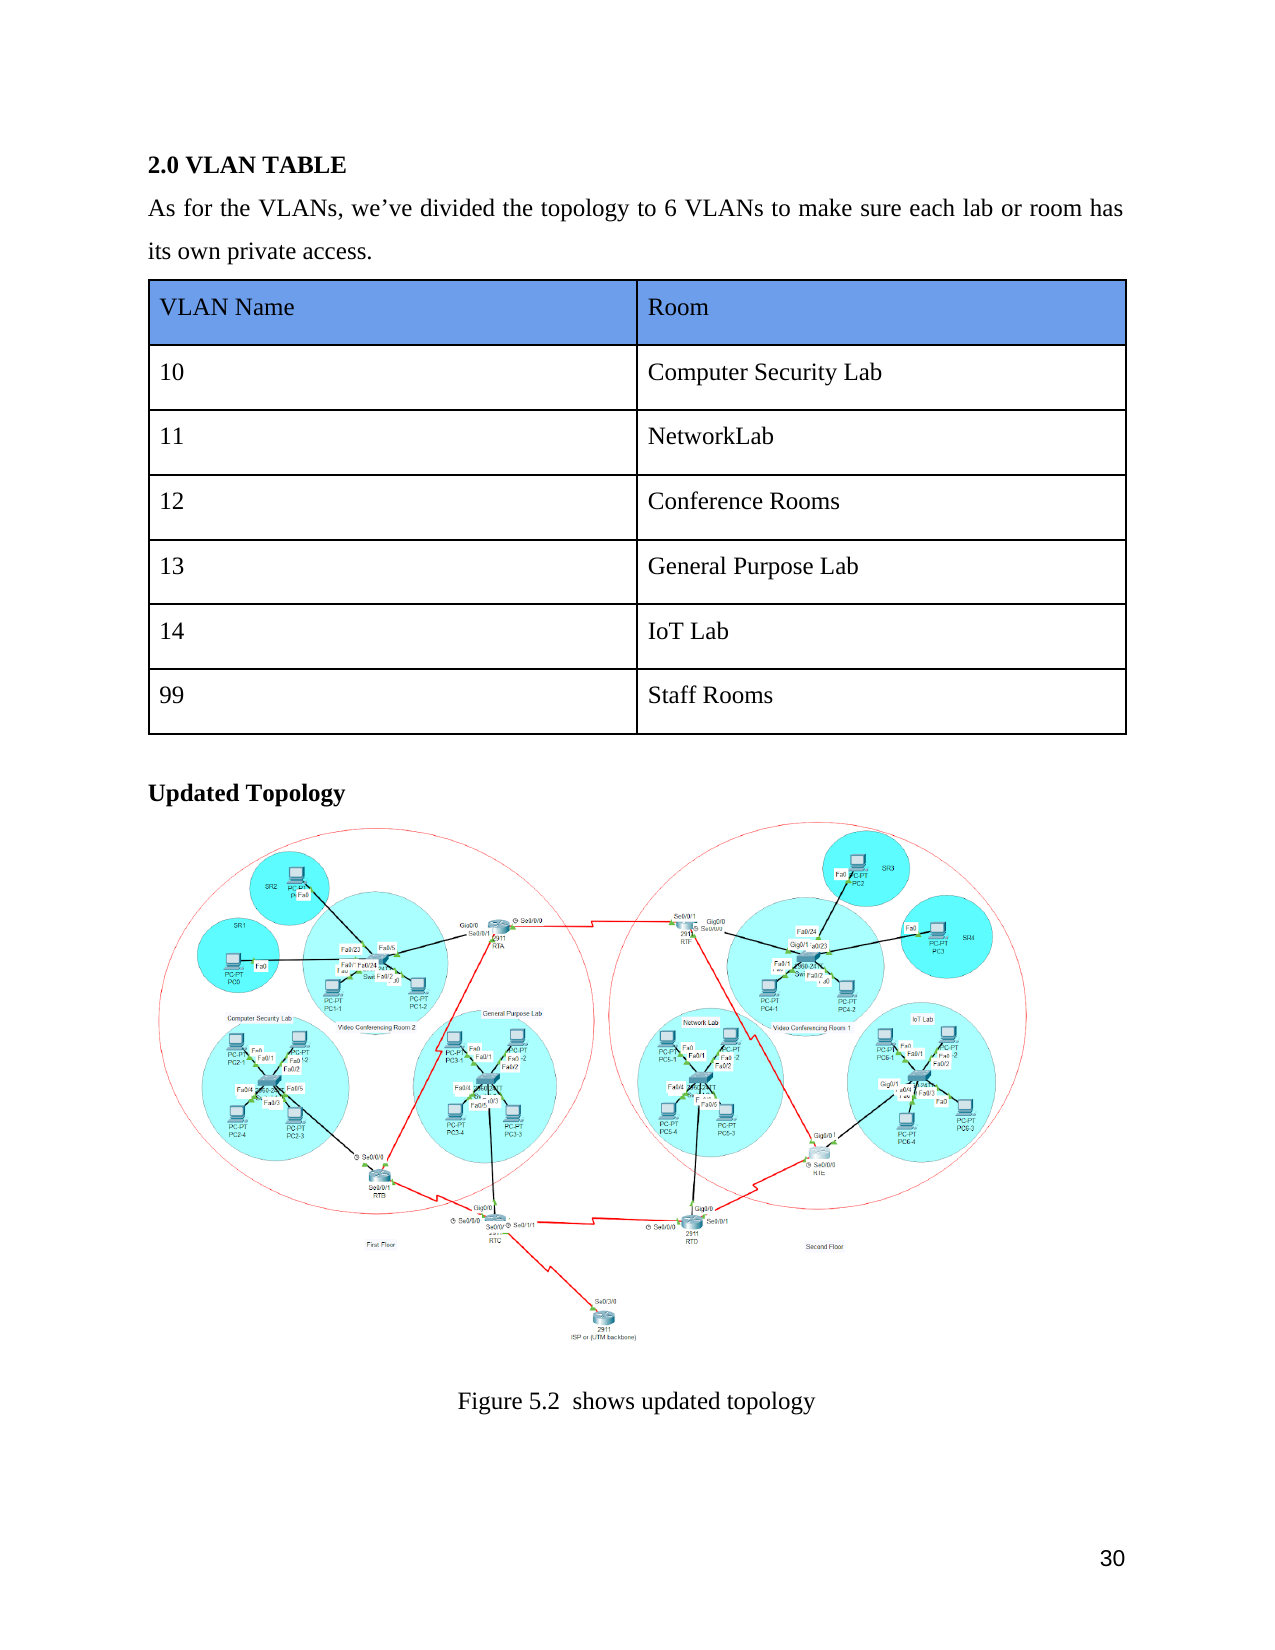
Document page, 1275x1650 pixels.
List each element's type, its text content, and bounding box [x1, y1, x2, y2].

text Updated Topology [148, 778, 1125, 807]
table_cell Staff Rooms [638, 670, 1125, 733]
table_cell General Purpose Lab [638, 541, 1125, 603]
table_cell 14 [150, 605, 636, 668]
table_cell NetworkLab [638, 411, 1125, 474]
table_cell Conference Rooms [638, 476, 1125, 538]
table_cell 99 [150, 670, 636, 733]
table_cell 10 [150, 346, 636, 409]
table_cell IoT Lab [638, 605, 1125, 668]
table_cell Computer Security Lab [638, 346, 1125, 409]
table_header VLAN Name [150, 281, 636, 344]
picture [147, 821, 1041, 1344]
subtitle Figure 5.2 shows updated topology [148, 1386, 1125, 1415]
table_cell 13 [150, 541, 636, 603]
table_cell 11 [150, 411, 636, 474]
text As for the VLANs, we’ve divided the topology to 6 VLANs to make sure each lab or room has its own private access. [148, 193, 1125, 265]
table_header Room [638, 281, 1125, 344]
table_cell 12 [150, 476, 636, 538]
subtitle 2.0 VLAN TABLE [148, 150, 1125, 179]
